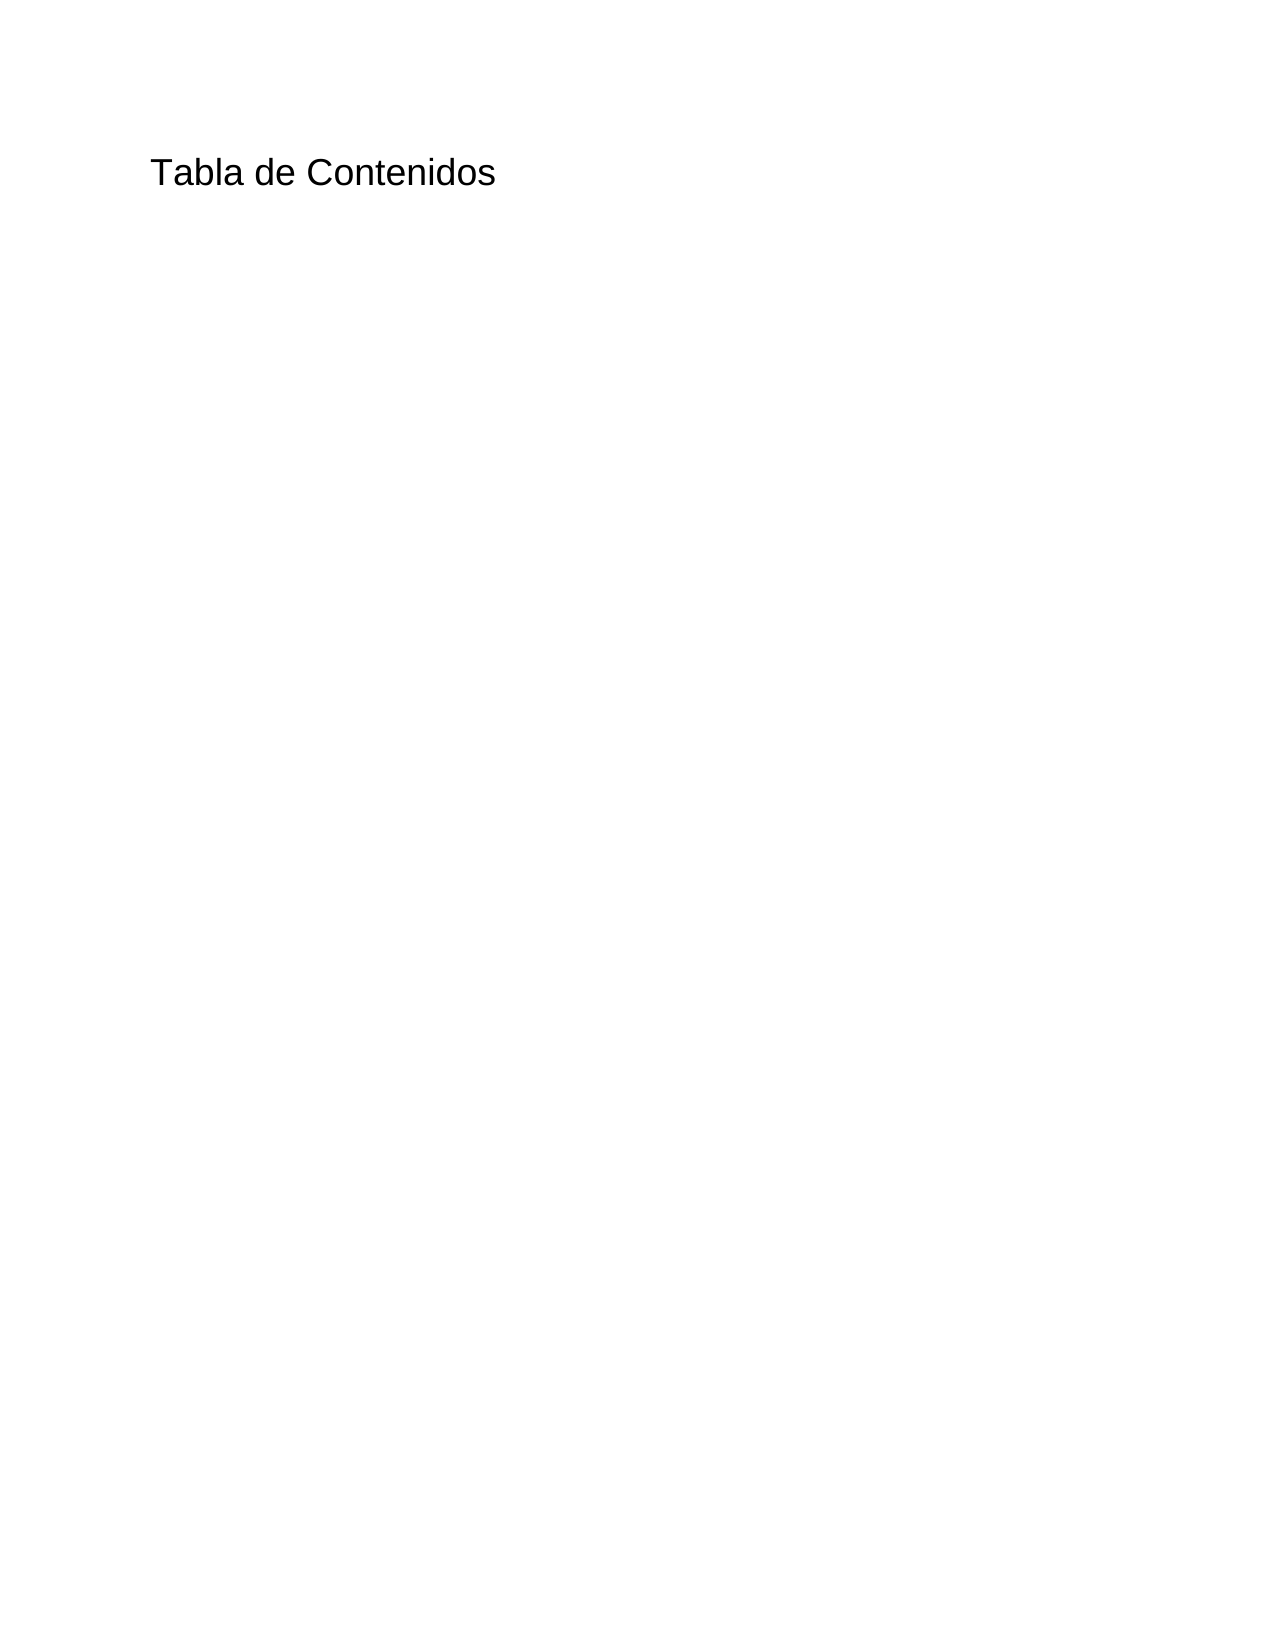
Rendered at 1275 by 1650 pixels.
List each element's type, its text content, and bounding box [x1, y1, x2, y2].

text Tabla de Contenidos [150, 150, 1125, 193]
